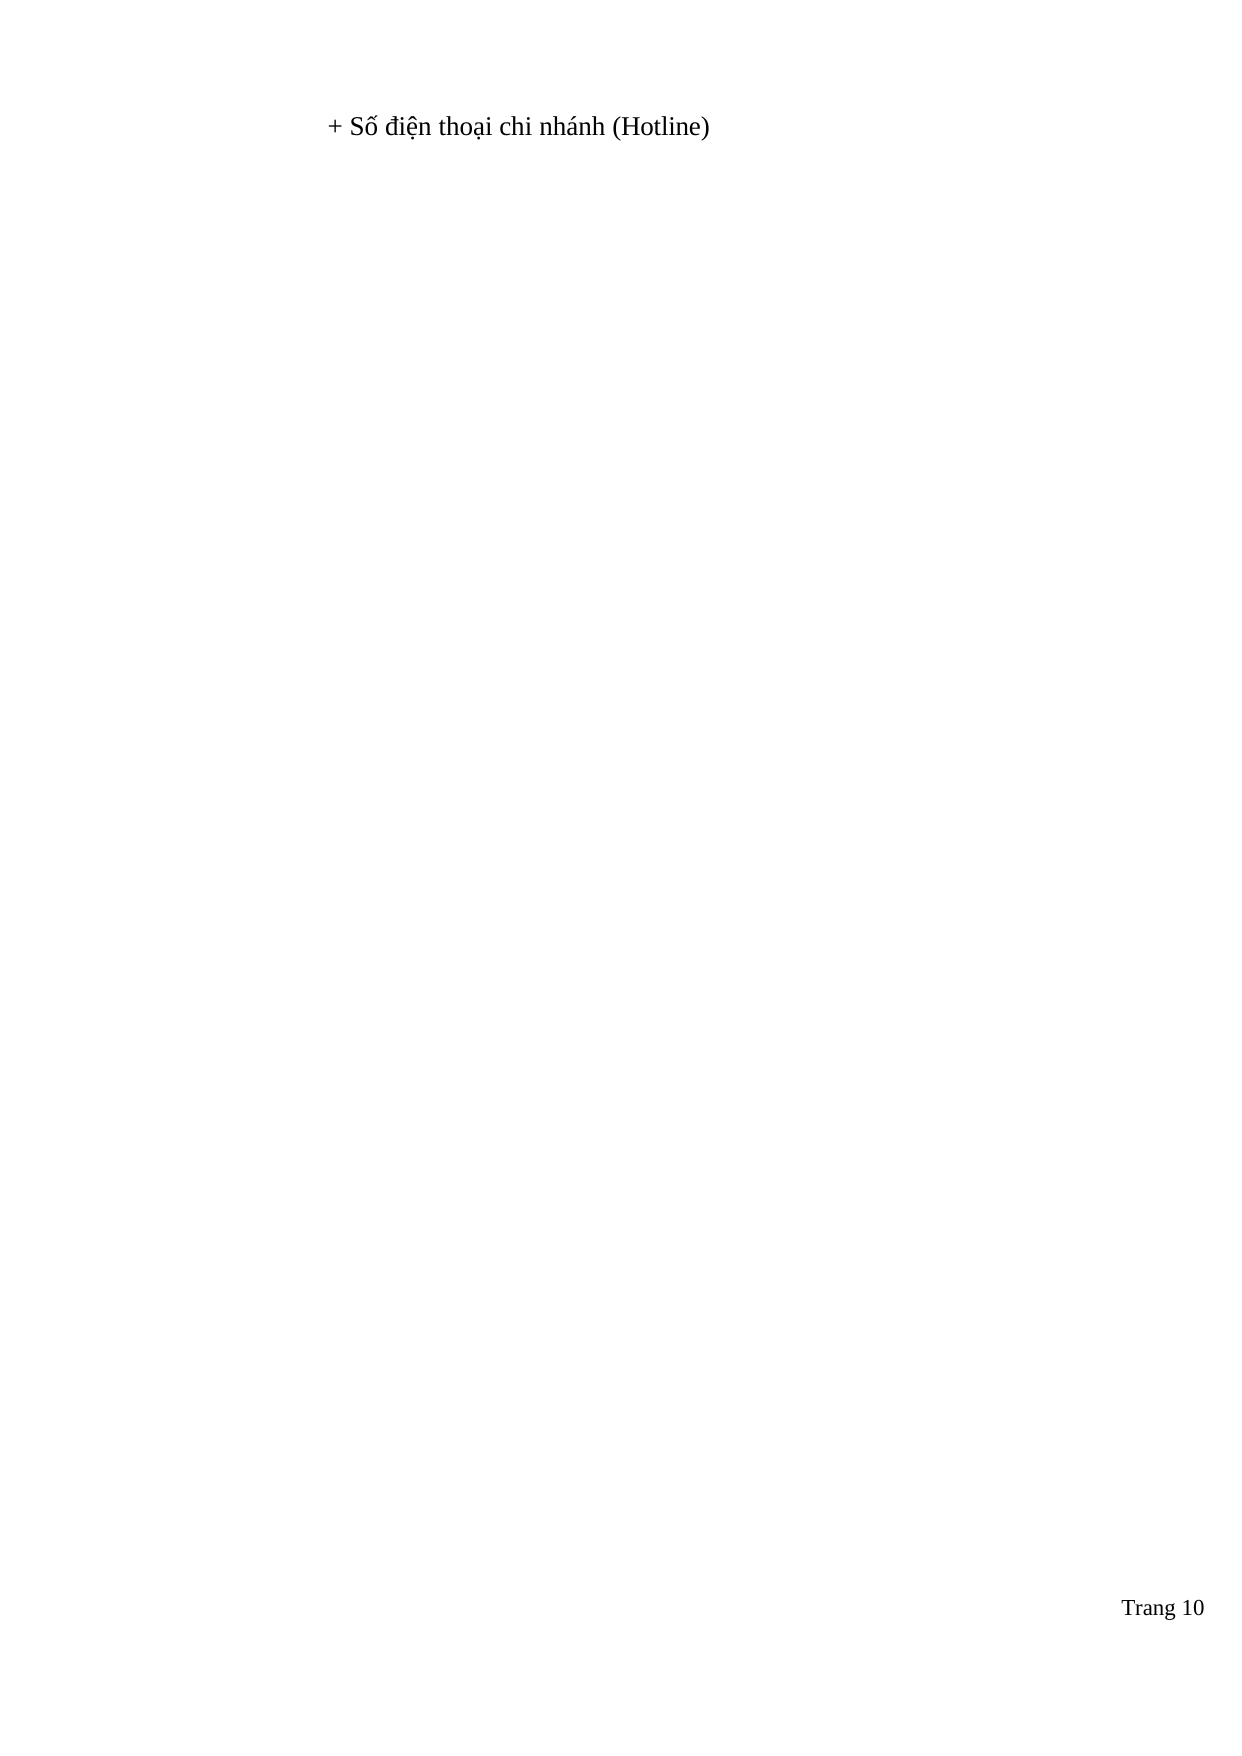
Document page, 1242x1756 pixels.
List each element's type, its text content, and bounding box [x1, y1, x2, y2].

text + Số điện thoại chi nhánh (Hotline) [327, 110, 1204, 142]
